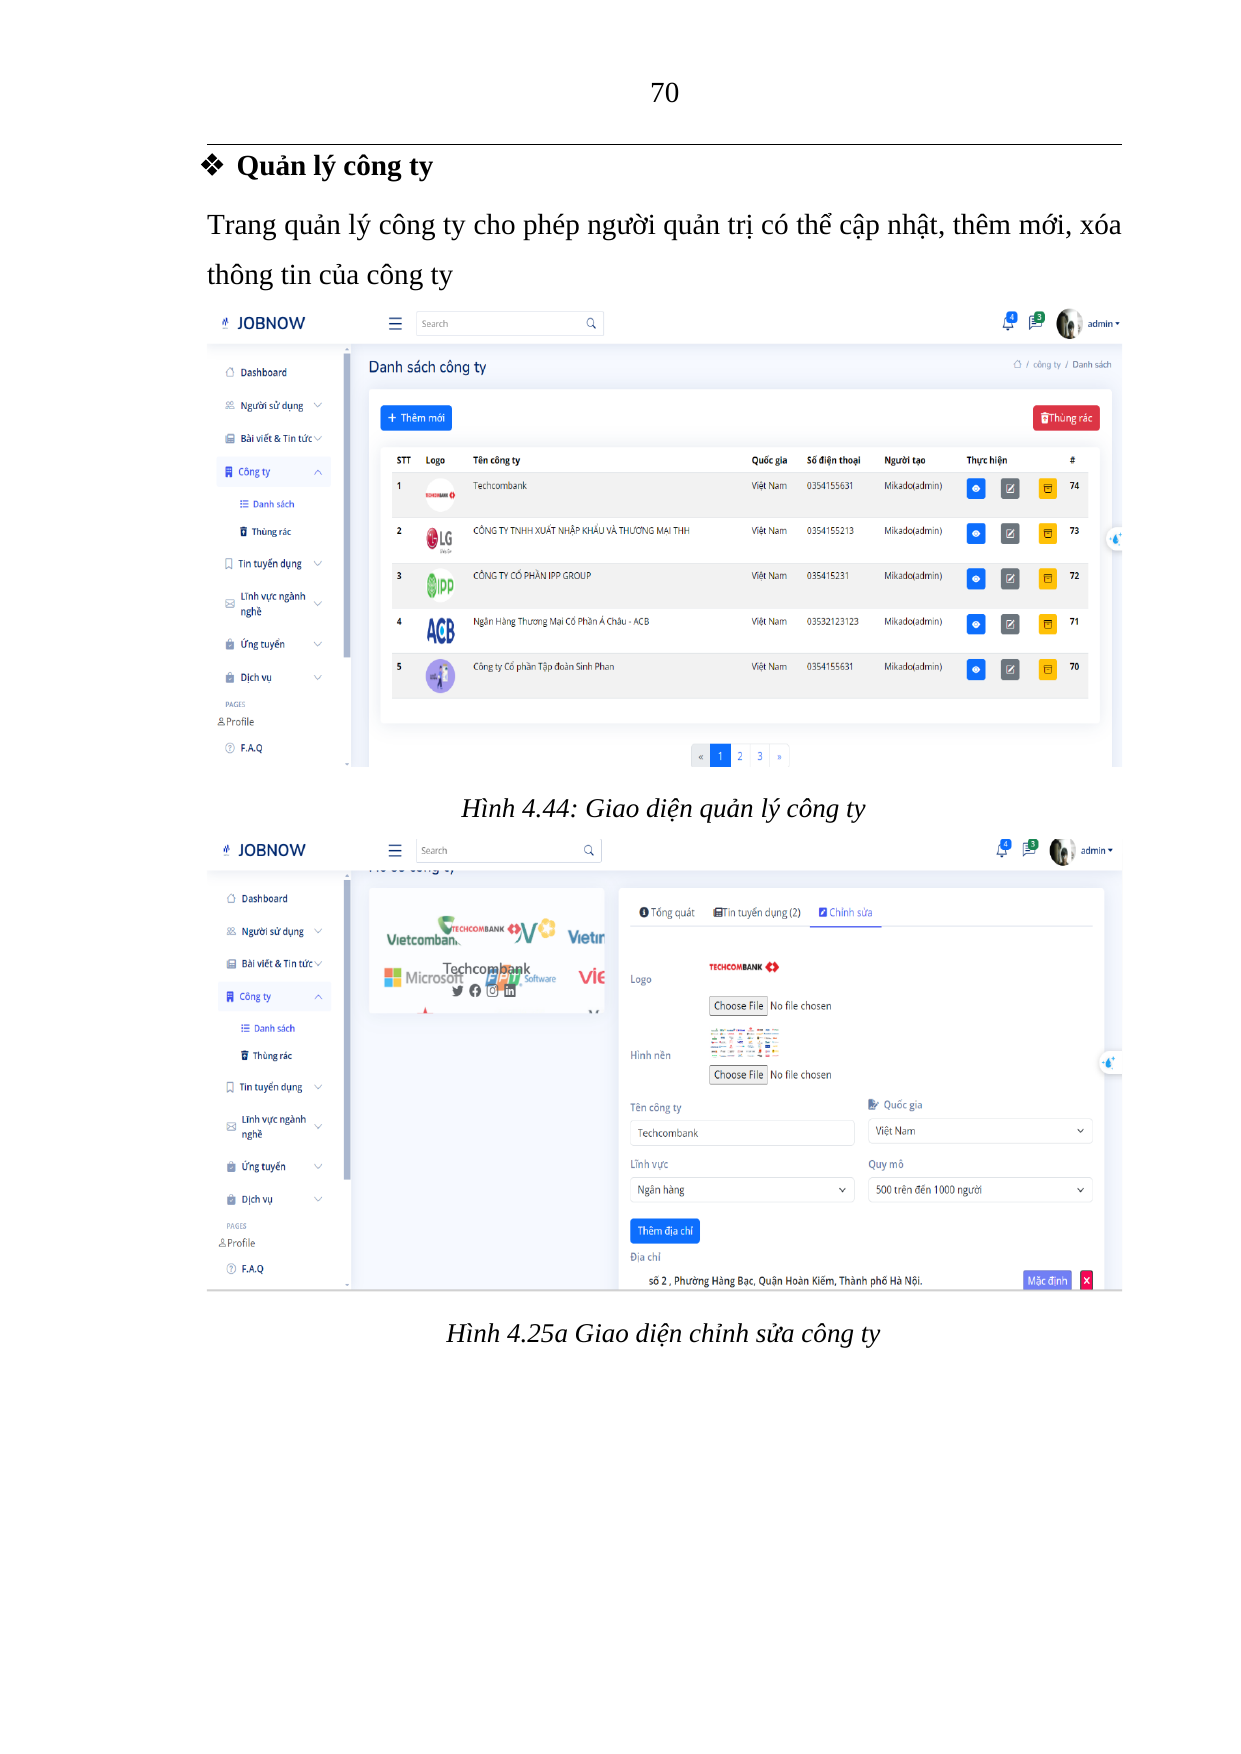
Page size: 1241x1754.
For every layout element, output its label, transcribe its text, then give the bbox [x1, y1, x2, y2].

list Quản lý công ty [199, 148, 1122, 181]
text Hình 4.25a Giao diện chỉnh sửa công ty [207, 1318, 1122, 1349]
picture [206, 839, 1123, 1292]
text Trang quản lý công ty cho phép người quản trị có thể cập nhật, thêm mới, xóa thông tin của công ty [207, 207, 1122, 291]
picture [206, 307, 1123, 767]
